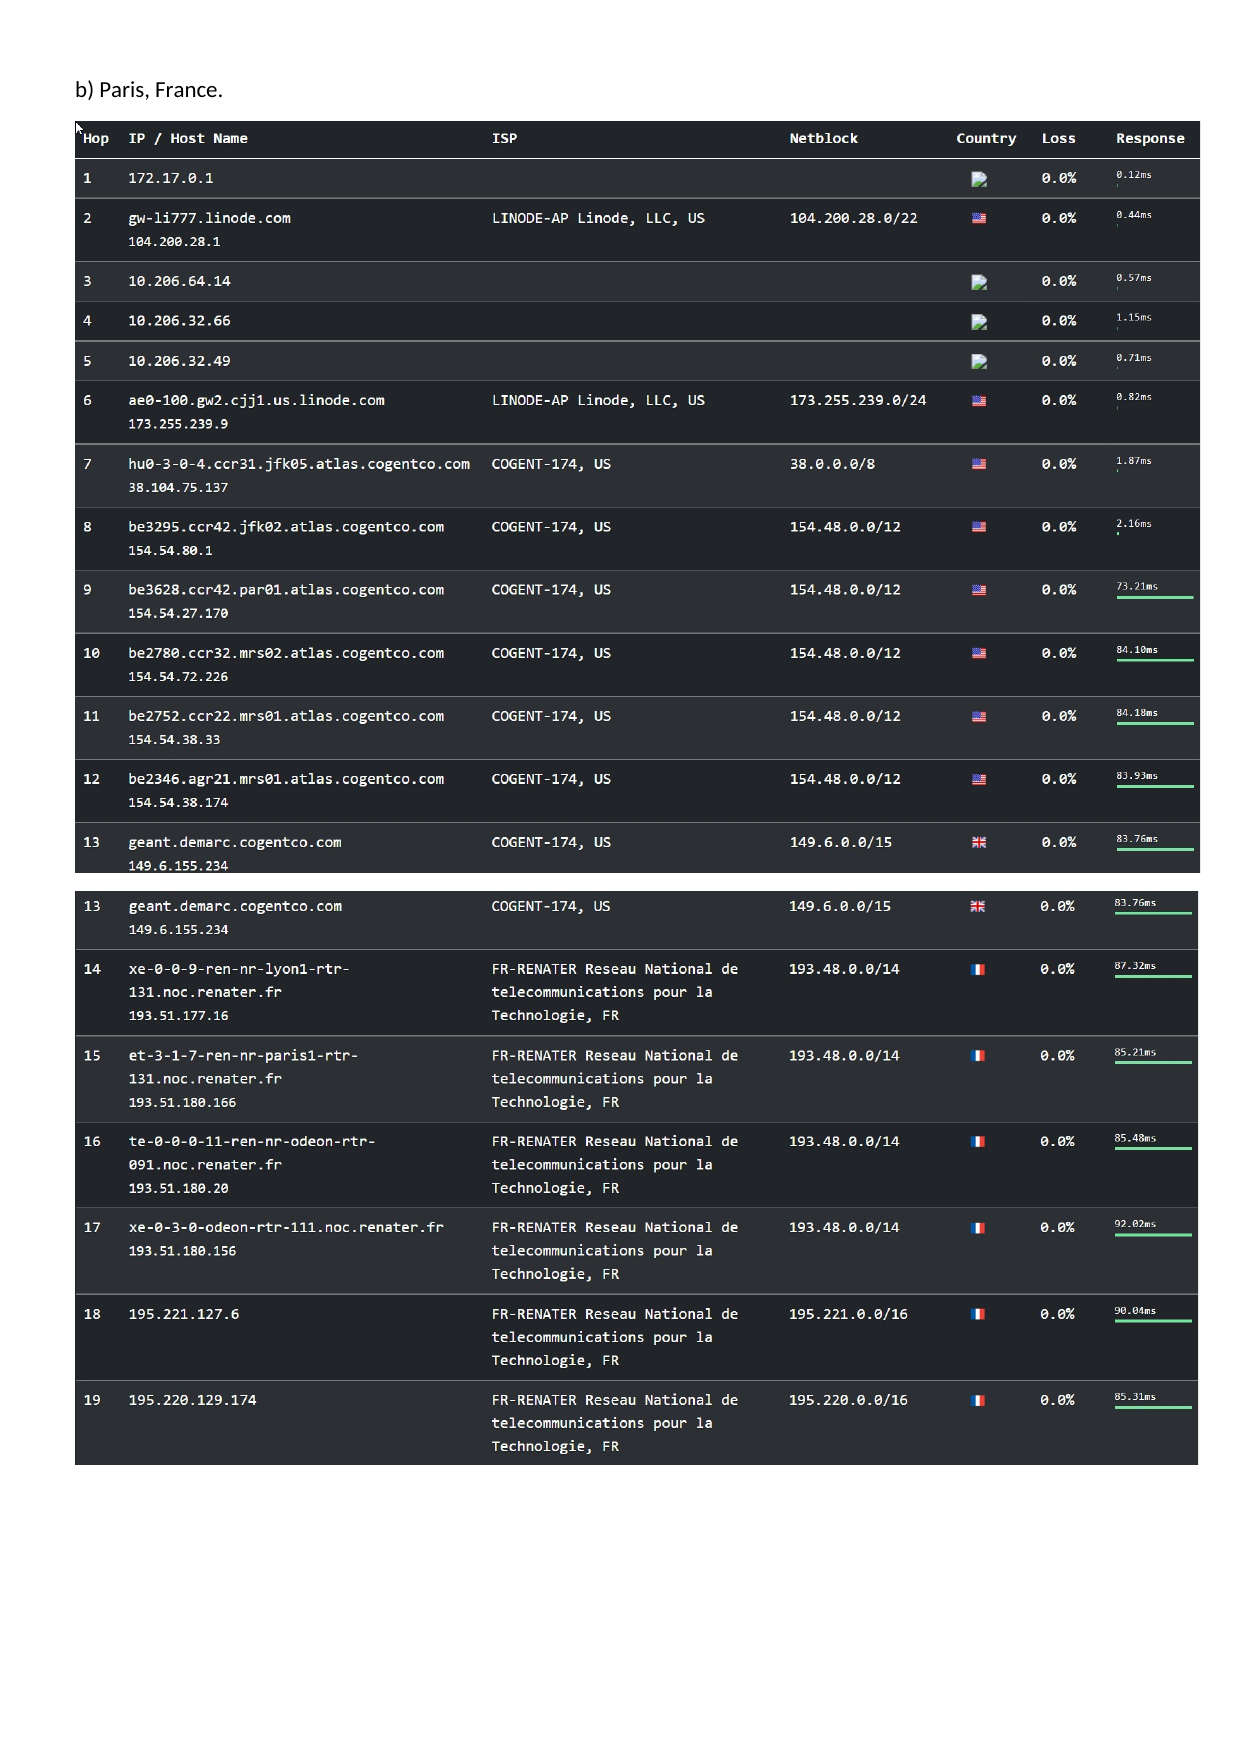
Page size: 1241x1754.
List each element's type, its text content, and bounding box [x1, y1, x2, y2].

picture [75, 891, 1199, 1465]
picture [75, 121, 1200, 873]
text b) Paris, France. [75, 75, 1165, 103]
